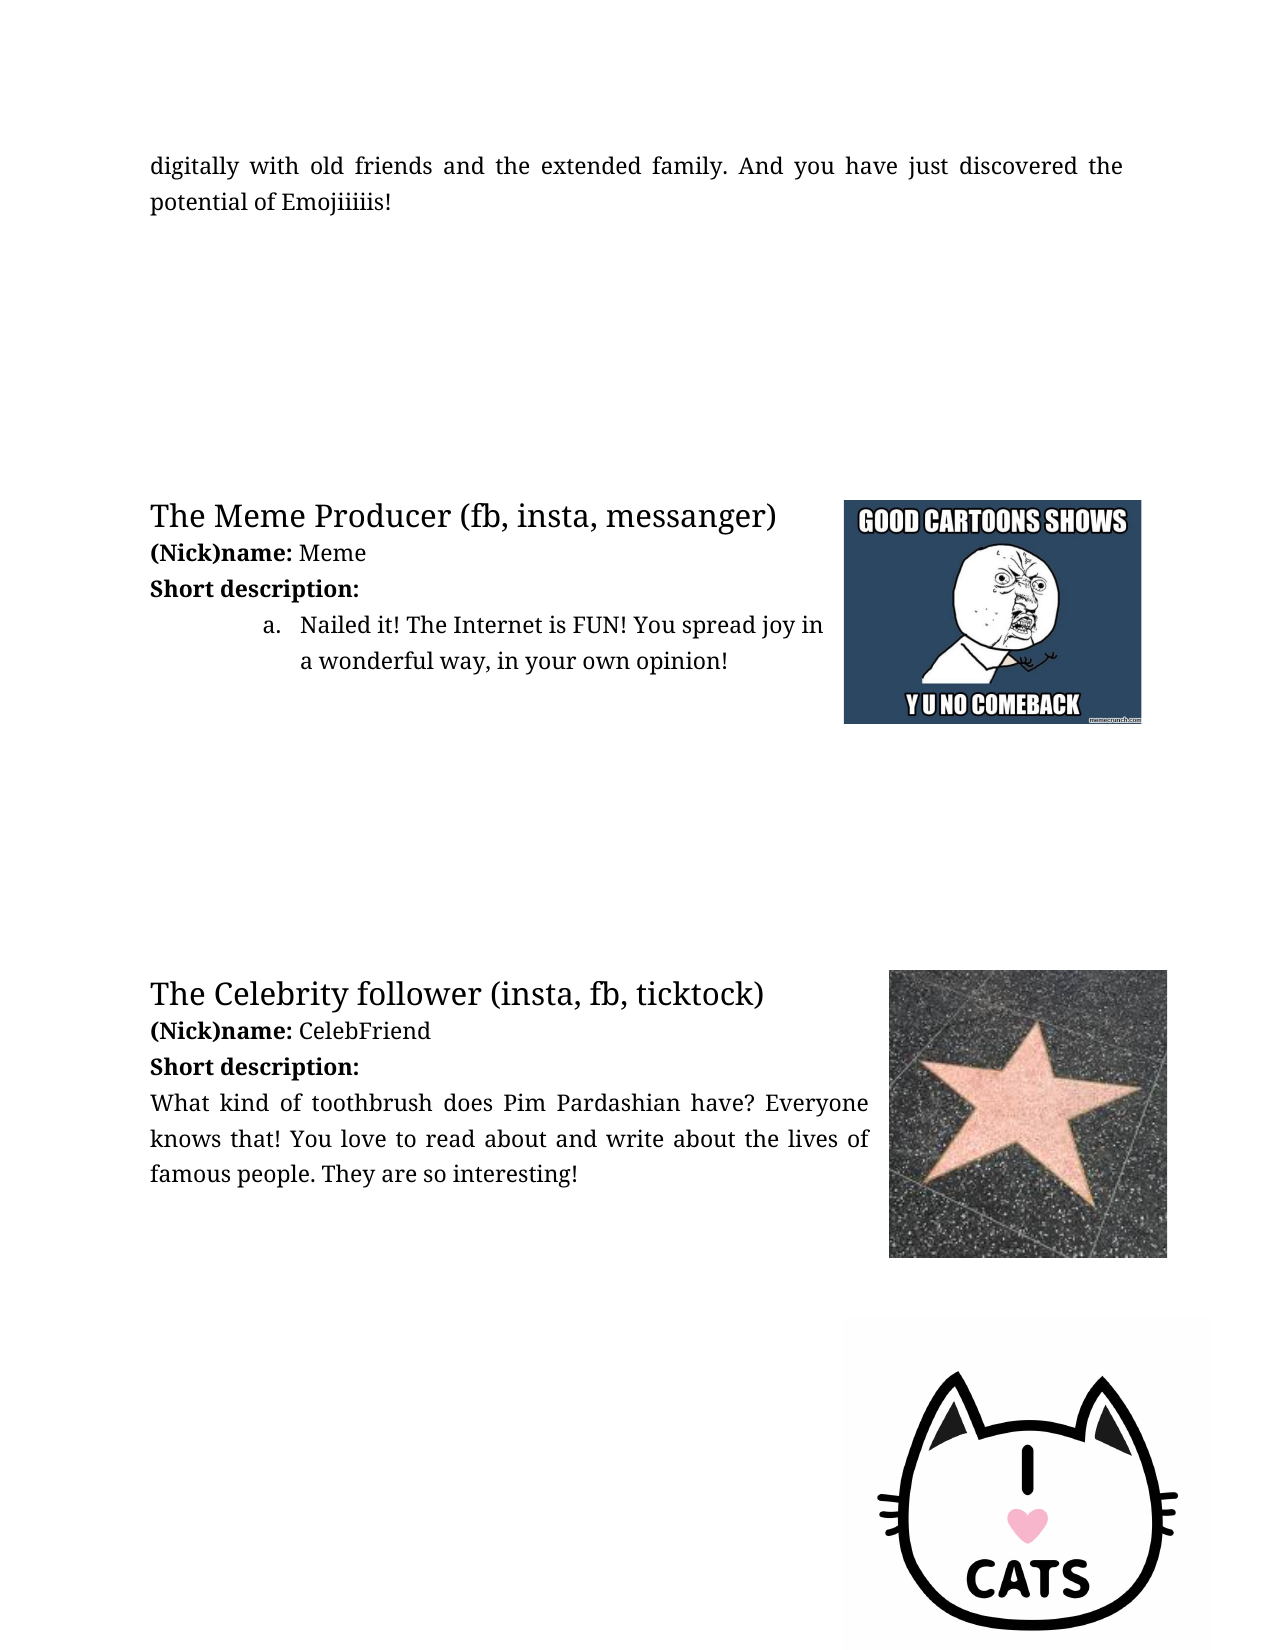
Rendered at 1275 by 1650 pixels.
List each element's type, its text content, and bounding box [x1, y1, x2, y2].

subtitle The Meme Producer (fb, insta, messanger) [150, 494, 1125, 537]
subtitle The Celebrity follower (insta, fb, ticktock) [150, 972, 889, 1015]
picture [843, 500, 1142, 724]
text Short description: [150, 1051, 889, 1082]
picture [889, 970, 1168, 1258]
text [150, 150, 1125, 217]
text (Nick)name: CelebFriend [150, 1015, 889, 1046]
text What kind of toothbrush does Pim Pardashian have? Everyone knows that! You love to read about and write about the lives of famous people. They are so interesting! [150, 1087, 889, 1190]
picture [842, 1316, 1213, 1650]
list Nailed it! The Internet is FUN! You spread joy in a wonderful way, in your own opinion! [262, 609, 843, 676]
text (Nick)name: Meme [150, 537, 843, 568]
text Short description: [150, 573, 843, 604]
